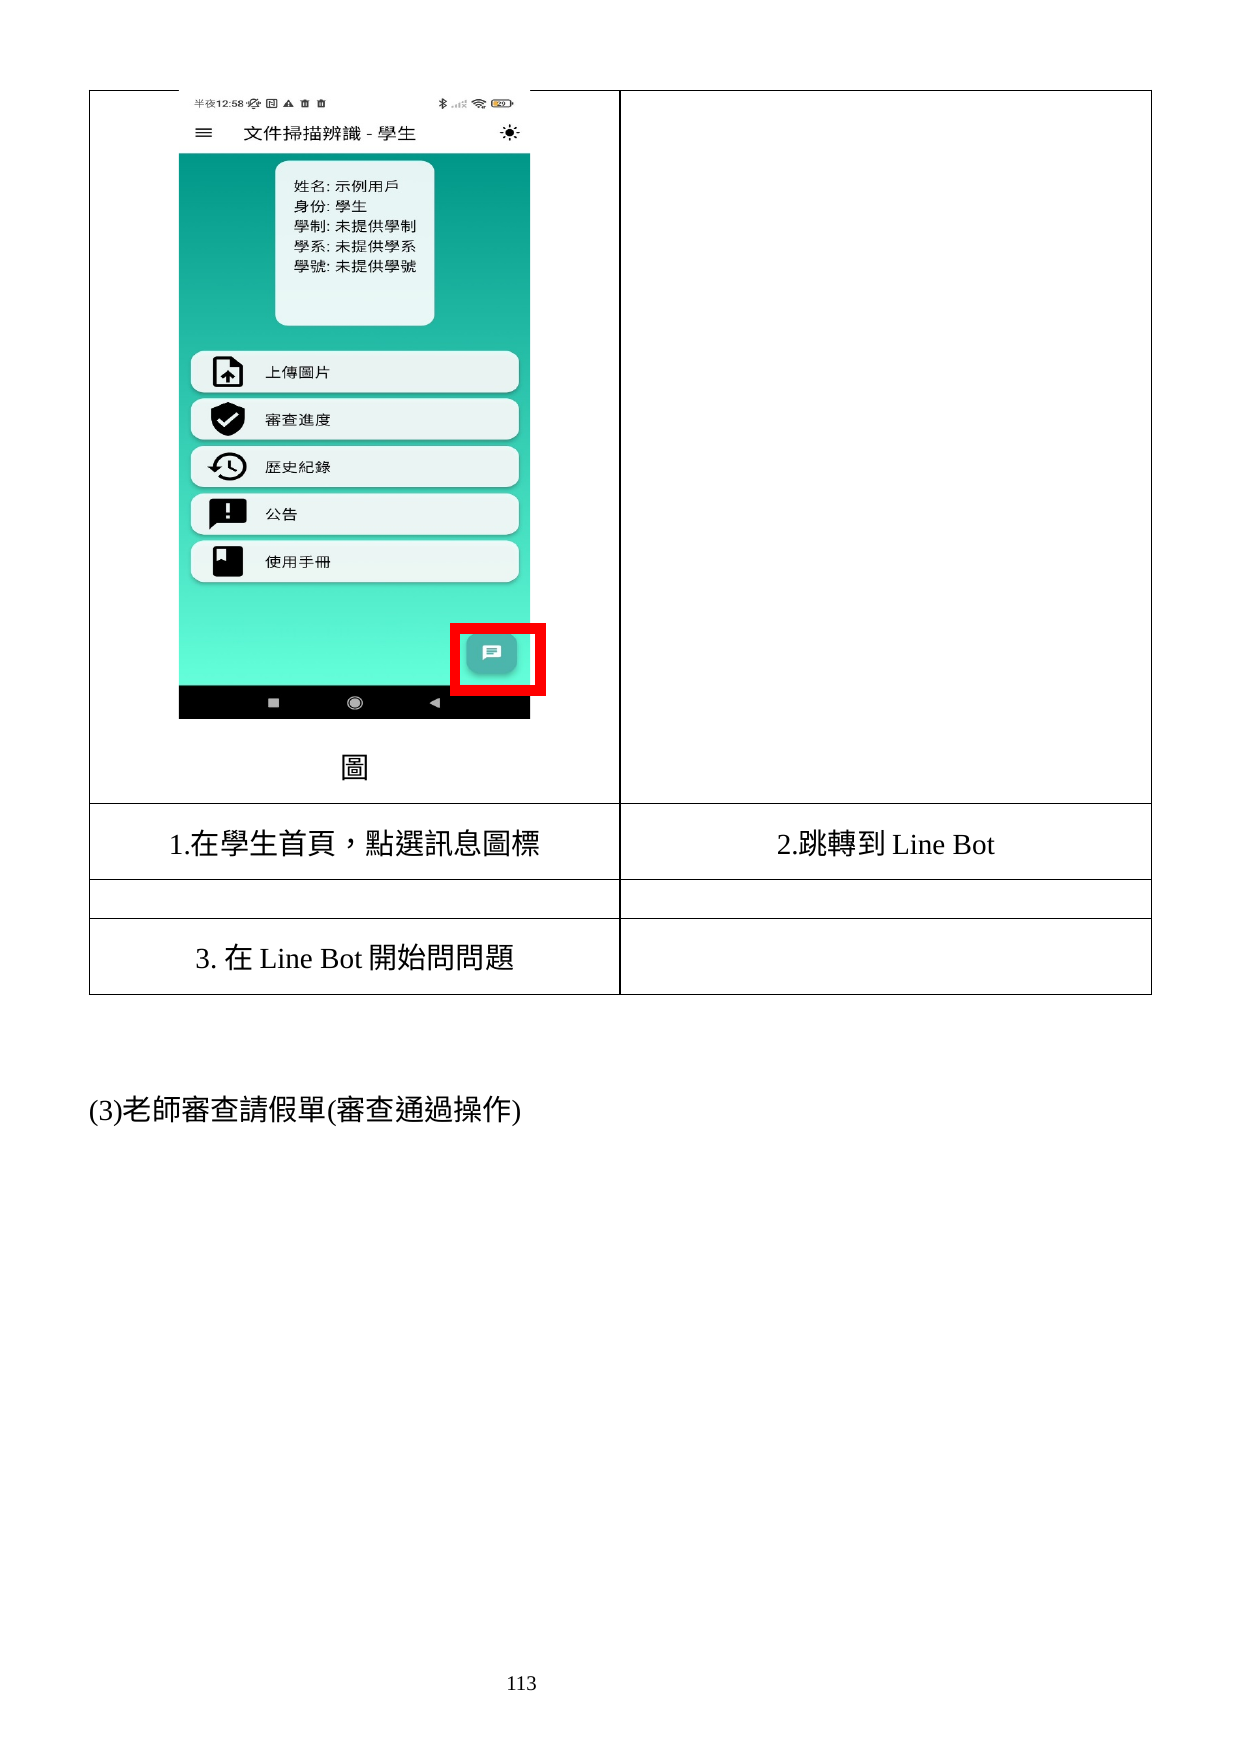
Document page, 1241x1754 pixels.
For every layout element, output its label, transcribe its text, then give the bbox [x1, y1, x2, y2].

table_cell 1.在學生首頁，點選訊息圖標 [90, 804, 619, 879]
table_cell [90, 880, 619, 918]
table_header 圖 [90, 91, 619, 803]
table_cell 2.跳轉到Line Bot [621, 804, 1151, 879]
table_cell [621, 880, 1151, 918]
picture [178, 90, 530, 719]
table_cell [621, 919, 1151, 994]
table_header [621, 91, 1151, 803]
text (3)老師審查請假單(審查通過操作) [89, 1070, 1152, 1145]
picture [460, 634, 530, 685]
table_cell 3. 在Line Bot開始問問題 [90, 919, 619, 994]
